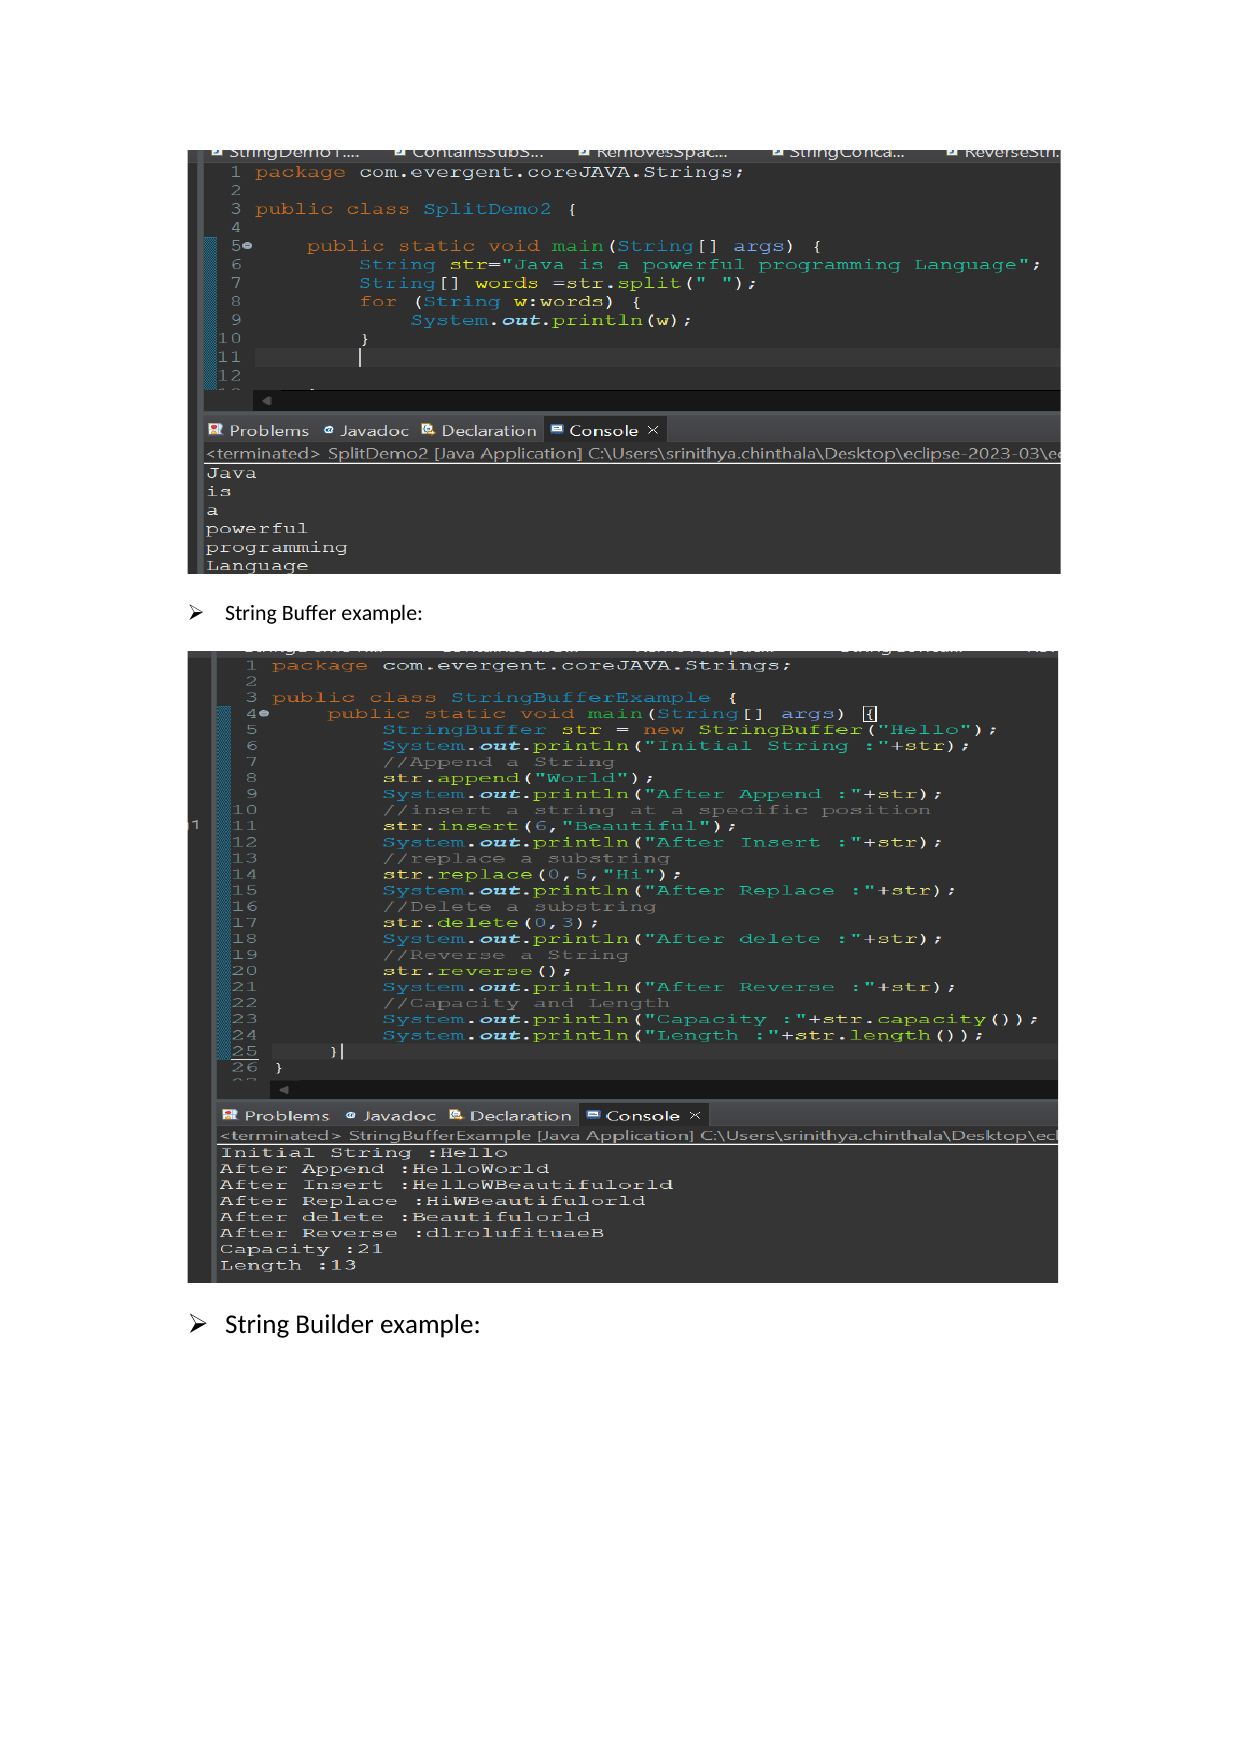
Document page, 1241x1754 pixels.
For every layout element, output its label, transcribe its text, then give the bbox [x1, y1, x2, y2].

list String Builder example: [187, 1307, 1053, 1341]
picture [187, 651, 1059, 1283]
list String Buffer example: [187, 599, 1053, 626]
picture [187, 150, 1061, 574]
